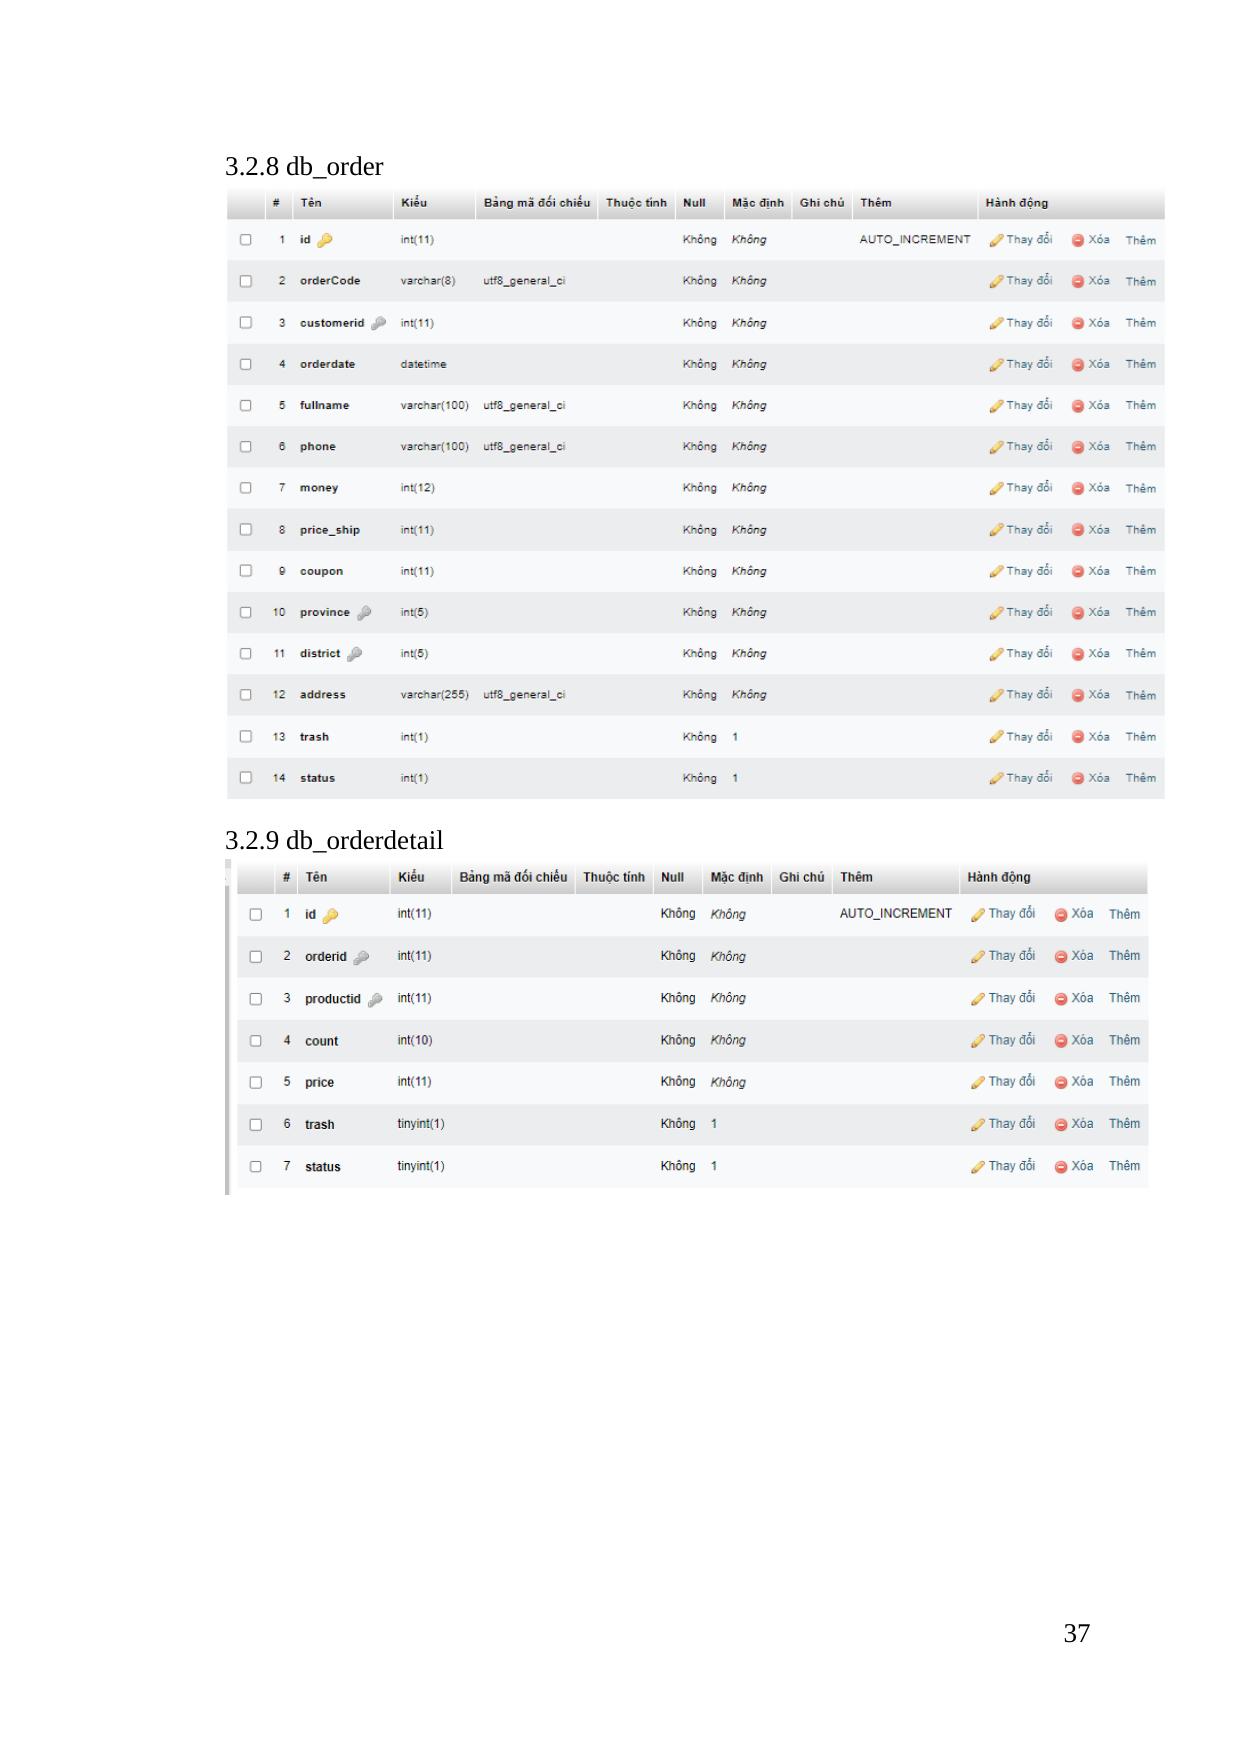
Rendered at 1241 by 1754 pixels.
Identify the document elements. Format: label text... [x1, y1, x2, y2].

text 3.2.9 db_orderdetail [225, 824, 1090, 859]
text 3.2.8 db_order [225, 150, 1090, 185]
picture [225, 185, 1166, 799]
picture [225, 859, 1166, 1195]
